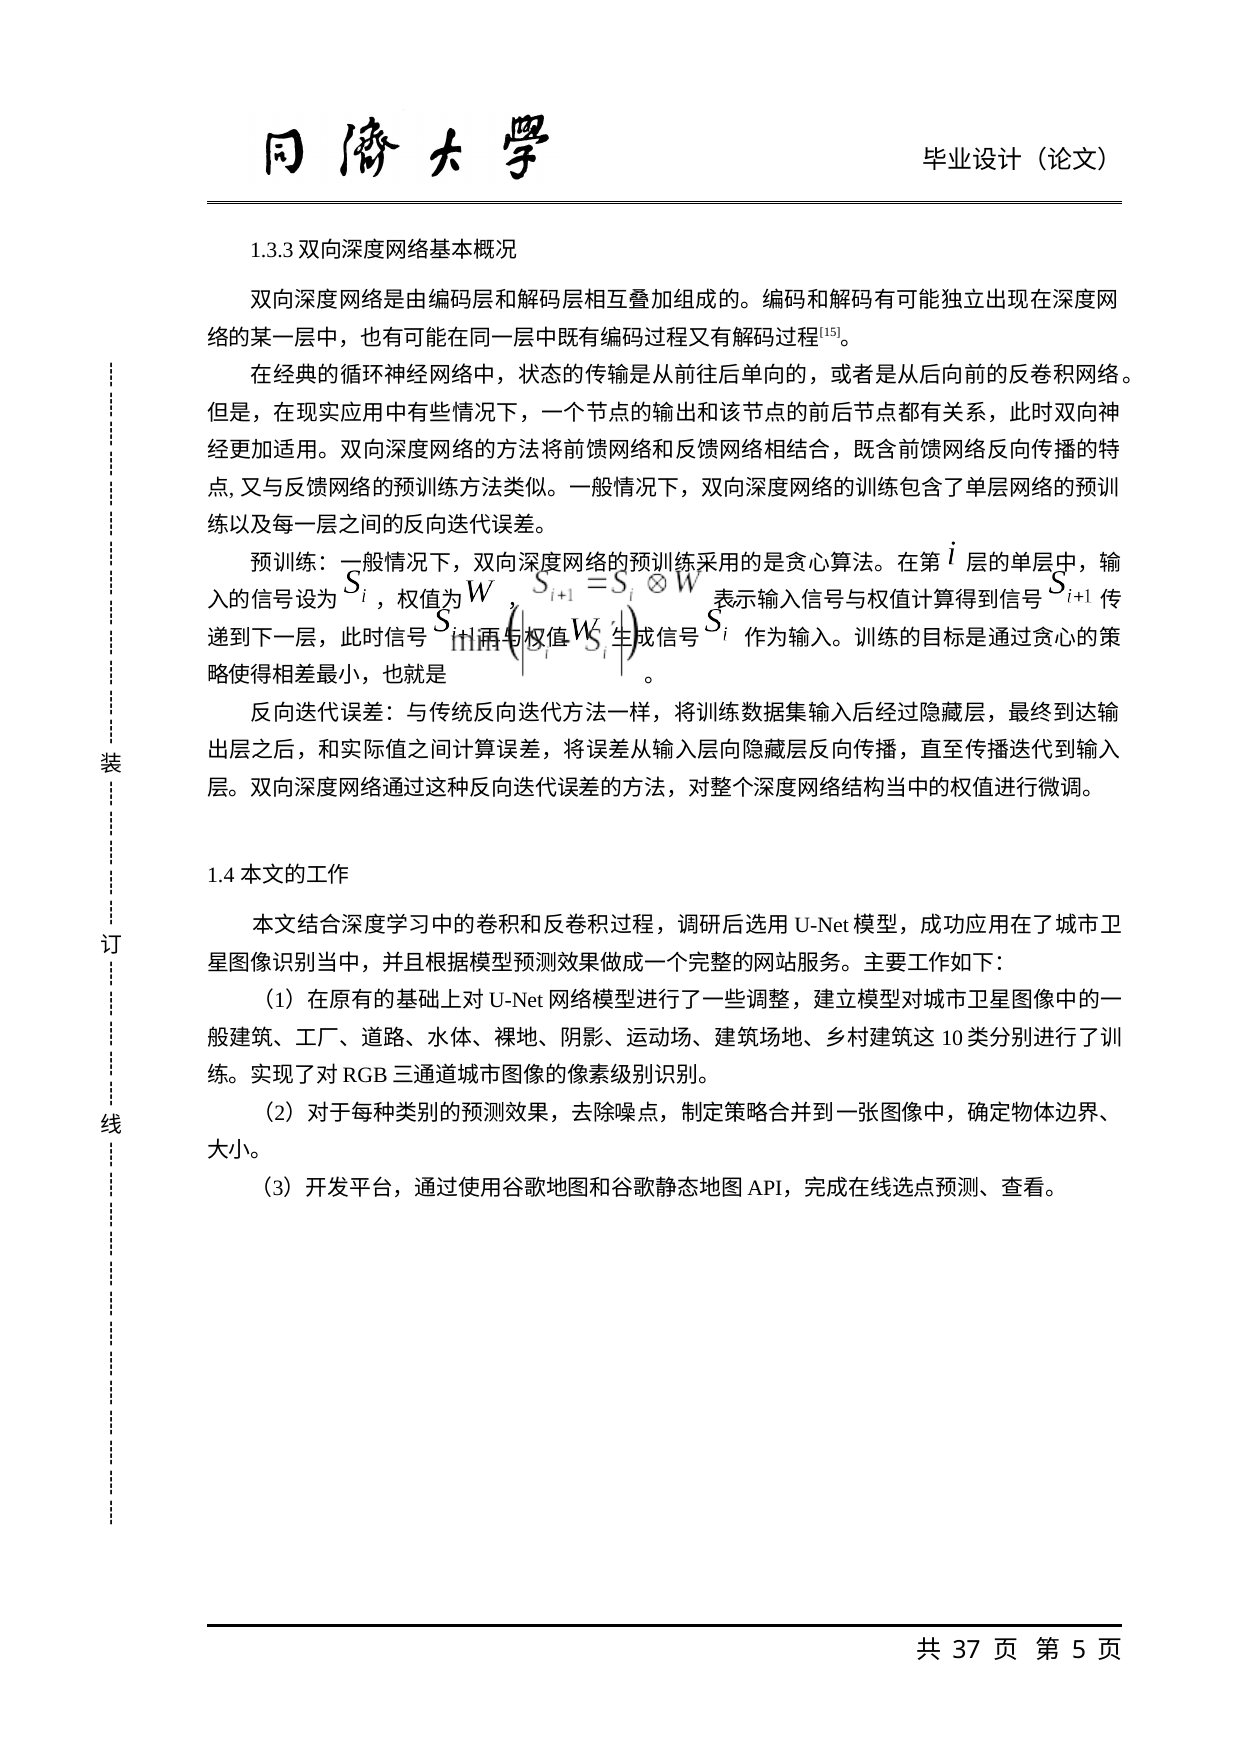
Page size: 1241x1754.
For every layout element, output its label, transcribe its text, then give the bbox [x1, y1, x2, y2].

text 反向迭代误差：与传统反向迭代方法一样，将训练数据集输入后经过隐藏层，最终到达输出层之后，和实际值之间计算误差，将误差从输入层向隐藏层反向传播，直至传播迭代到输入层。双向深度网络通过这种反向迭代误差的方法，对整个深度网络结构当中的权值进行微调。 [207, 690, 1122, 803]
text 在经典的循环神经网络中，状态的传输是从前往后单向的，或者是从后向前的反卷积网络。但是，在现实应用中有些情况下，一个节点的输出和该节点的前后节点都有关系，此时双向神经更加适用。双向深度网络的方法将前馈网络和反馈网络相结合，既含前馈网络反向传播的特点, 又与反馈网络的预训练方法类似。一般情况下，双向深度网络的训练包含了单层网络的预训练以及每一层之间的反向迭代误差。 [207, 353, 1122, 540]
text 本文结合深度学习中的卷积和反卷积过程，调研后选用U-Net模型，成功应用在了城市卫星图像识别当中，并且根据模型预测效果做成一个完整的网站服务。主要工作如下： [207, 903, 1122, 978]
picture [244, 106, 567, 185]
text 双向深度网络是由编码层和解码层相互叠加组成的。编码和解码有可能独立出现在深度网络的某一层中，也有可能在同一层中既有编码过程又有解码过程[15]。 [207, 278, 1122, 353]
text （2）对于每种类别的预测效果，去除噪点，制定策略合并到一张图像中，确定物体边界、大小。 [207, 1090, 1122, 1165]
subtitle 1.3.3双向深度网络基本概况 [207, 228, 1122, 265]
subtitle 1.4 本文的工作 [207, 853, 1122, 890]
text 预训练：一般情况下，双向深度网络的预训练采用的是贪心算法。在第 层的单层中，输入的信号设为 ，权值为 ， 表示输入信号与权值计算得到信号 传递到下一层，此时信号再与权值 生成信号 作为输入。训练的目标是通过贪心的策略使得相差最小，也就是 。 [207, 540, 1122, 690]
text （1）在原有的基础上对U-Net网络模型进行了一些调整，建立模型对城市卫星图像中的一般建筑、工厂、道路、水体、裸地、阴影、运动场、建筑场地、乡村建筑这10类分别进行了训练。实现了对RGB三通道城市图像的像素级别识别。 [207, 978, 1122, 1090]
text （3）开发平台，通过使用谷歌地图和谷歌静态地图API，完成在线选点预测、查看。 [207, 1165, 1122, 1203]
